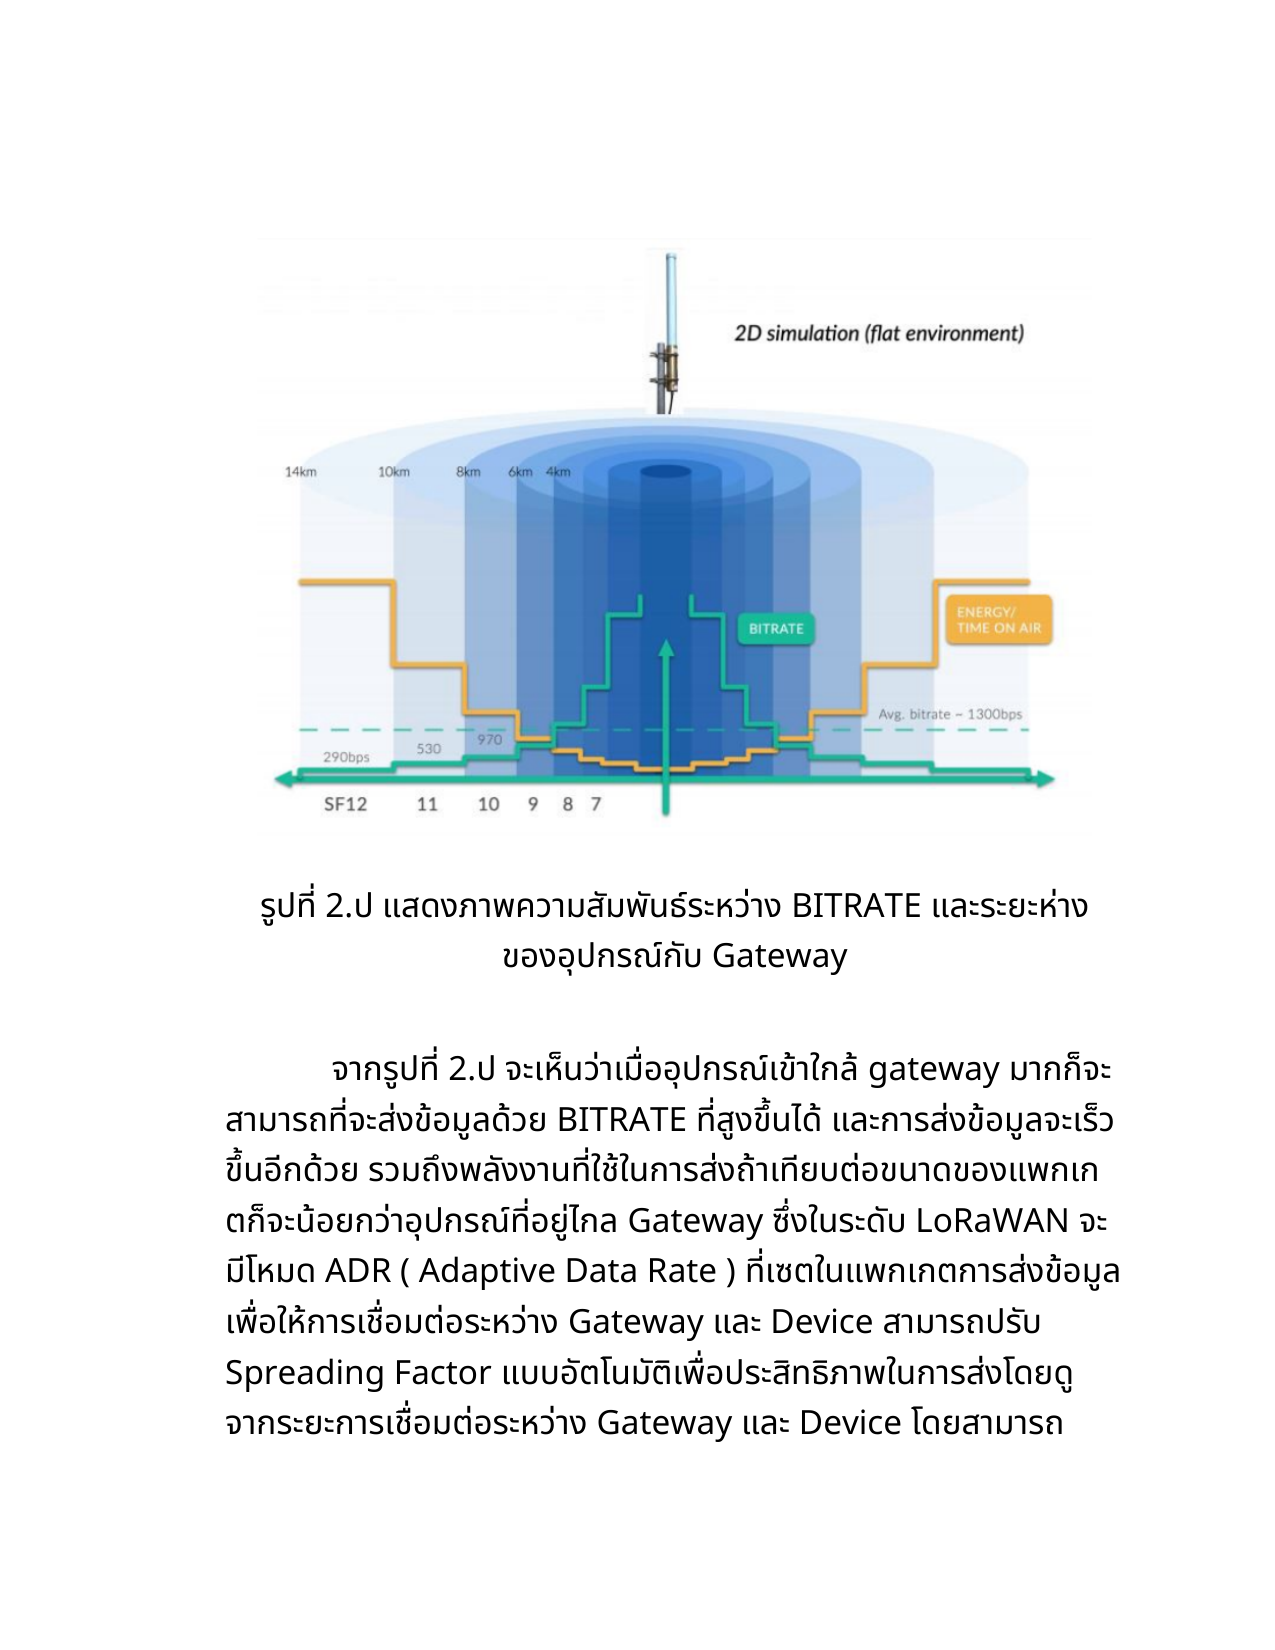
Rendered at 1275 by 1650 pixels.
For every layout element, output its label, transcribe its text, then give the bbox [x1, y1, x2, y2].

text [225, 1045, 1125, 1450]
table_header รูปที่ 2.ป แสดงภาพความสัมพันธ์ระหว่าง BITRATE และระยะห่างของอุปกรณ์กับ Gateway [225, 225, 1124, 983]
picture [257, 225, 1092, 837]
